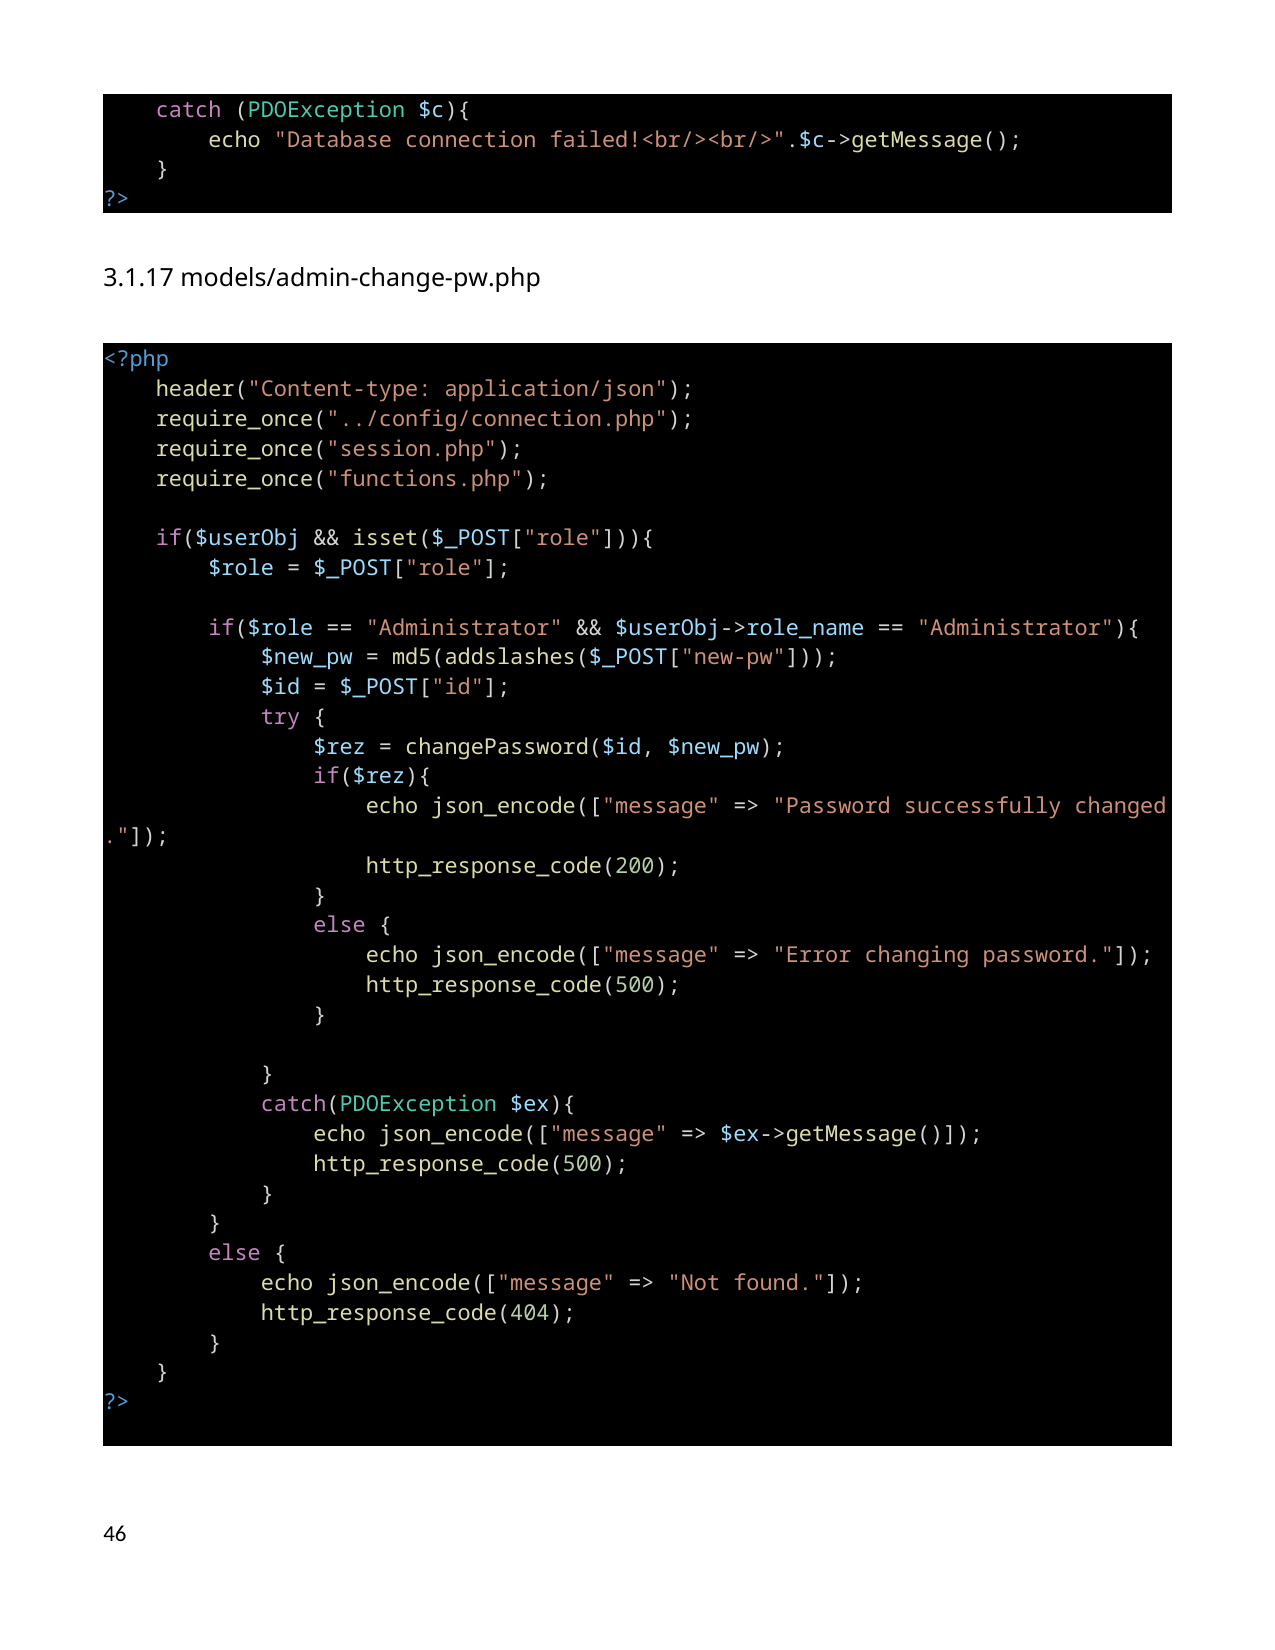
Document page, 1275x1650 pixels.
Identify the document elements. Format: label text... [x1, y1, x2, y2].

text http_response_code(200); [103, 850, 1172, 880]
text if($userObj && isset($_POST["role"])){ [103, 522, 1172, 552]
text <?php [103, 343, 1172, 373]
subtitle 3.1.17 models/admin-change-pw.php [103, 260, 1172, 294]
text } [103, 1058, 1172, 1088]
text else { [103, 1237, 1172, 1267]
text echo json_encode(["message" => "Error changing password."]); [103, 939, 1172, 969]
text try { [103, 701, 1172, 731]
text echo json_encode(["message" => "Password successfully changed."]); [103, 790, 1172, 850]
text require_once("../config/connection.php"); [103, 403, 1172, 433]
text ?> [103, 1386, 1172, 1416]
text http_response_code(500); [103, 1148, 1172, 1178]
text } [103, 1327, 1172, 1356]
text require_once("session.php"); [103, 433, 1172, 463]
text } [103, 1207, 1172, 1237]
text echo json_encode(["message" => "Not found."]); [103, 1267, 1172, 1297]
text ?> [103, 183, 1172, 213]
text } [103, 999, 1172, 1029]
text } [103, 153, 1172, 183]
text http_response_code(500); [103, 969, 1172, 999]
text } [103, 1356, 1172, 1386]
text $new_pw = md5(addslashes($_POST["new-pw"])); [103, 641, 1172, 671]
text } [103, 880, 1172, 909]
text catch (PDOException $c){ [103, 94, 1172, 123]
text catch(PDOException $ex){ [103, 1088, 1172, 1118]
text $id = $_POST["id"]; [103, 671, 1172, 701]
text if($role == "Administrator" && $userObj->role_name == "Administrator"){ [103, 612, 1172, 641]
text http_response_code(404); [103, 1297, 1172, 1327]
text } [103, 1178, 1172, 1207]
text header("Content-type: application/json"); [103, 373, 1172, 403]
text if($rez){ [103, 761, 1172, 790]
text else { [103, 909, 1172, 939]
text $rez = changePassword($id, $new_pw); [103, 731, 1172, 761]
text $role = $_POST["role"]; [103, 552, 1172, 582]
text echo "Database connection failed!<br/><br/>".$c->getMessage(); [103, 123, 1172, 153]
text echo json_encode(["message" => $ex->getMessage()]); [103, 1118, 1172, 1148]
text require_once("functions.php"); [103, 463, 1172, 492]
